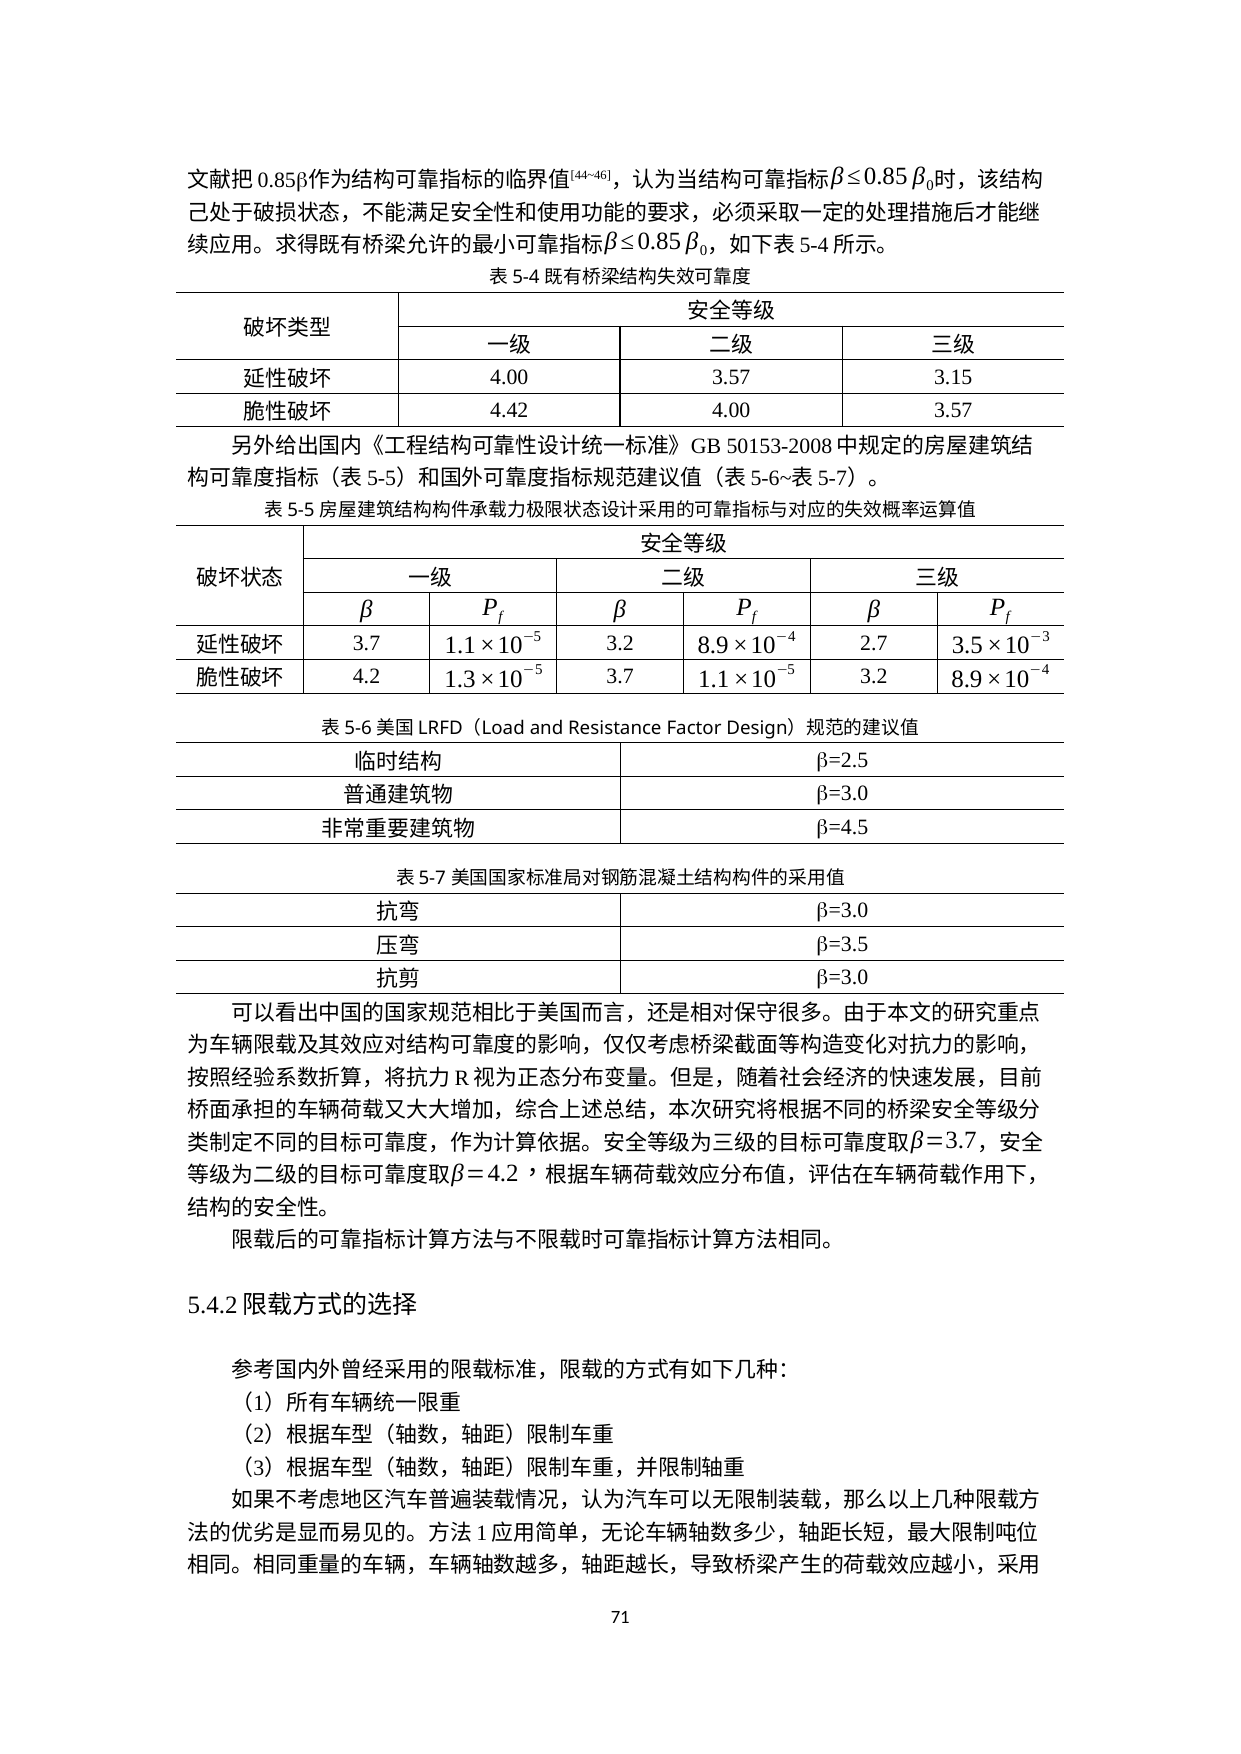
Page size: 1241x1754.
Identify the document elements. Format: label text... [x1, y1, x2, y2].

table_header 安全等级 [399, 293, 1064, 326]
table_cell 延性破坏 [176, 626, 303, 659]
table_cell [430, 660, 556, 692]
text （2）根据车型（轴数，轴距）限制车重 [187, 1417, 1053, 1449]
table_cell [811, 593, 937, 625]
table_cell 3.7 [557, 660, 683, 692]
table_cell 压弯 [176, 927, 620, 960]
table_cell 4.2 [304, 660, 429, 692]
text 表5-6 美国LRFD（Load and Resistance Factor Design）规范的建议值 [187, 710, 1053, 742]
table_cell 4.42 [399, 394, 619, 426]
table_cell [430, 626, 556, 659]
table_header 破坏状态 [176, 526, 303, 625]
table_cell 普通建筑物 [176, 777, 620, 809]
table_cell 3.15 [843, 360, 1064, 393]
table_cell 4.00 [621, 394, 842, 426]
table_header 安全等级 [304, 526, 1064, 558]
table_cell [938, 660, 1064, 692]
table_cell [684, 626, 810, 659]
table_cell 一级 [399, 327, 619, 359]
text （3）根据车型（轴数，轴距）限制车重，并限制轴重 [187, 1449, 1053, 1482]
table_cell 3.2 [811, 660, 937, 692]
table_cell [684, 660, 810, 692]
table_cell 4.00 [399, 360, 619, 393]
table_cell [938, 593, 1064, 625]
text 限载后的可靠指标计算方法与不限载时可靠指标计算方法相同。 [187, 1222, 1053, 1254]
table_header 抗弯 [176, 894, 620, 926]
table_cell 三级 [811, 559, 1064, 592]
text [187, 162, 1053, 259]
table_cell 抗剪 [176, 961, 620, 993]
table_cell =3.0 [621, 777, 1064, 809]
table_header 破坏类型 [176, 293, 398, 359]
table_header 临时结构 [176, 743, 620, 776]
table_cell 脆性破坏 [176, 660, 303, 692]
table_cell 二级 [621, 327, 842, 359]
table_cell =3.5 [621, 927, 1064, 960]
text 表5-7 美国国家标准局对钢筋混凝土结构构件的采用值 [187, 860, 1053, 893]
table_cell 一级 [304, 559, 556, 592]
text 可以看出中国的国家规范相比于美国而言，还是相对保守很多。由于本文的研究重点为车辆限载及其效应对结构可靠度的影响，仅仅考虑桥梁截面等构造变化对抗力的影响，按照经验系数折算，将抗力R视为正态分布变量。但是，随着社会经济的快速发展，目前桥面承担的车辆荷载又大大增加，综合上述总结，本次研究将根据不同的桥梁安全等级分类制定不同的目标可靠度，作为计算依据。安全等级为三级的目标可靠度取，安全等级为二级的目标可靠度取根据车辆荷载效应分布值，评估在车辆荷载作用下，结构的安全性。 [187, 994, 1053, 1222]
table_cell =4.5 [621, 810, 1064, 843]
table_cell 3.57 [621, 360, 842, 393]
table_cell 3.2 [557, 626, 683, 659]
text 另外给出国内《工程结构可靠性设计统一标准》GB 50153-2008中规定的房屋建筑结构可靠度指标（表5-5）和国外可靠度指标规范建议值（表5-6~表5-7）。 [187, 427, 1053, 492]
text 表5-4 既有桥梁结构失效可靠度 [187, 259, 1053, 292]
text 5.4.2限载方式的选择 [187, 1271, 1053, 1336]
table_cell 二级 [557, 559, 810, 592]
table_cell [557, 593, 683, 625]
table_cell 3.57 [843, 394, 1064, 426]
table_cell [684, 593, 810, 625]
table_cell 延性破坏 [176, 360, 398, 393]
table_cell [430, 593, 556, 625]
table_cell =3.0 [621, 961, 1064, 993]
text （1）所有车辆统一限重 [187, 1384, 1053, 1417]
table_cell [304, 593, 429, 625]
table_header =3.0 [621, 894, 1064, 926]
table_cell [938, 626, 1064, 659]
table_cell 脆性破坏 [176, 394, 398, 426]
table_header =2.5 [621, 743, 1064, 776]
table_cell 三级 [843, 327, 1064, 359]
table_cell 2.7 [811, 626, 937, 659]
table_cell 3.7 [304, 626, 429, 659]
text 参考国内外曾经采用的限载标准，限载的方式有如下几种： [187, 1352, 1053, 1384]
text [187, 1482, 1053, 1579]
text 表5-5 房屋建筑结构构件承载力极限状态设计采用的可靠指标与对应的失效概率运算值 [187, 492, 1053, 525]
table_cell 非常重要建筑物 [176, 810, 620, 843]
